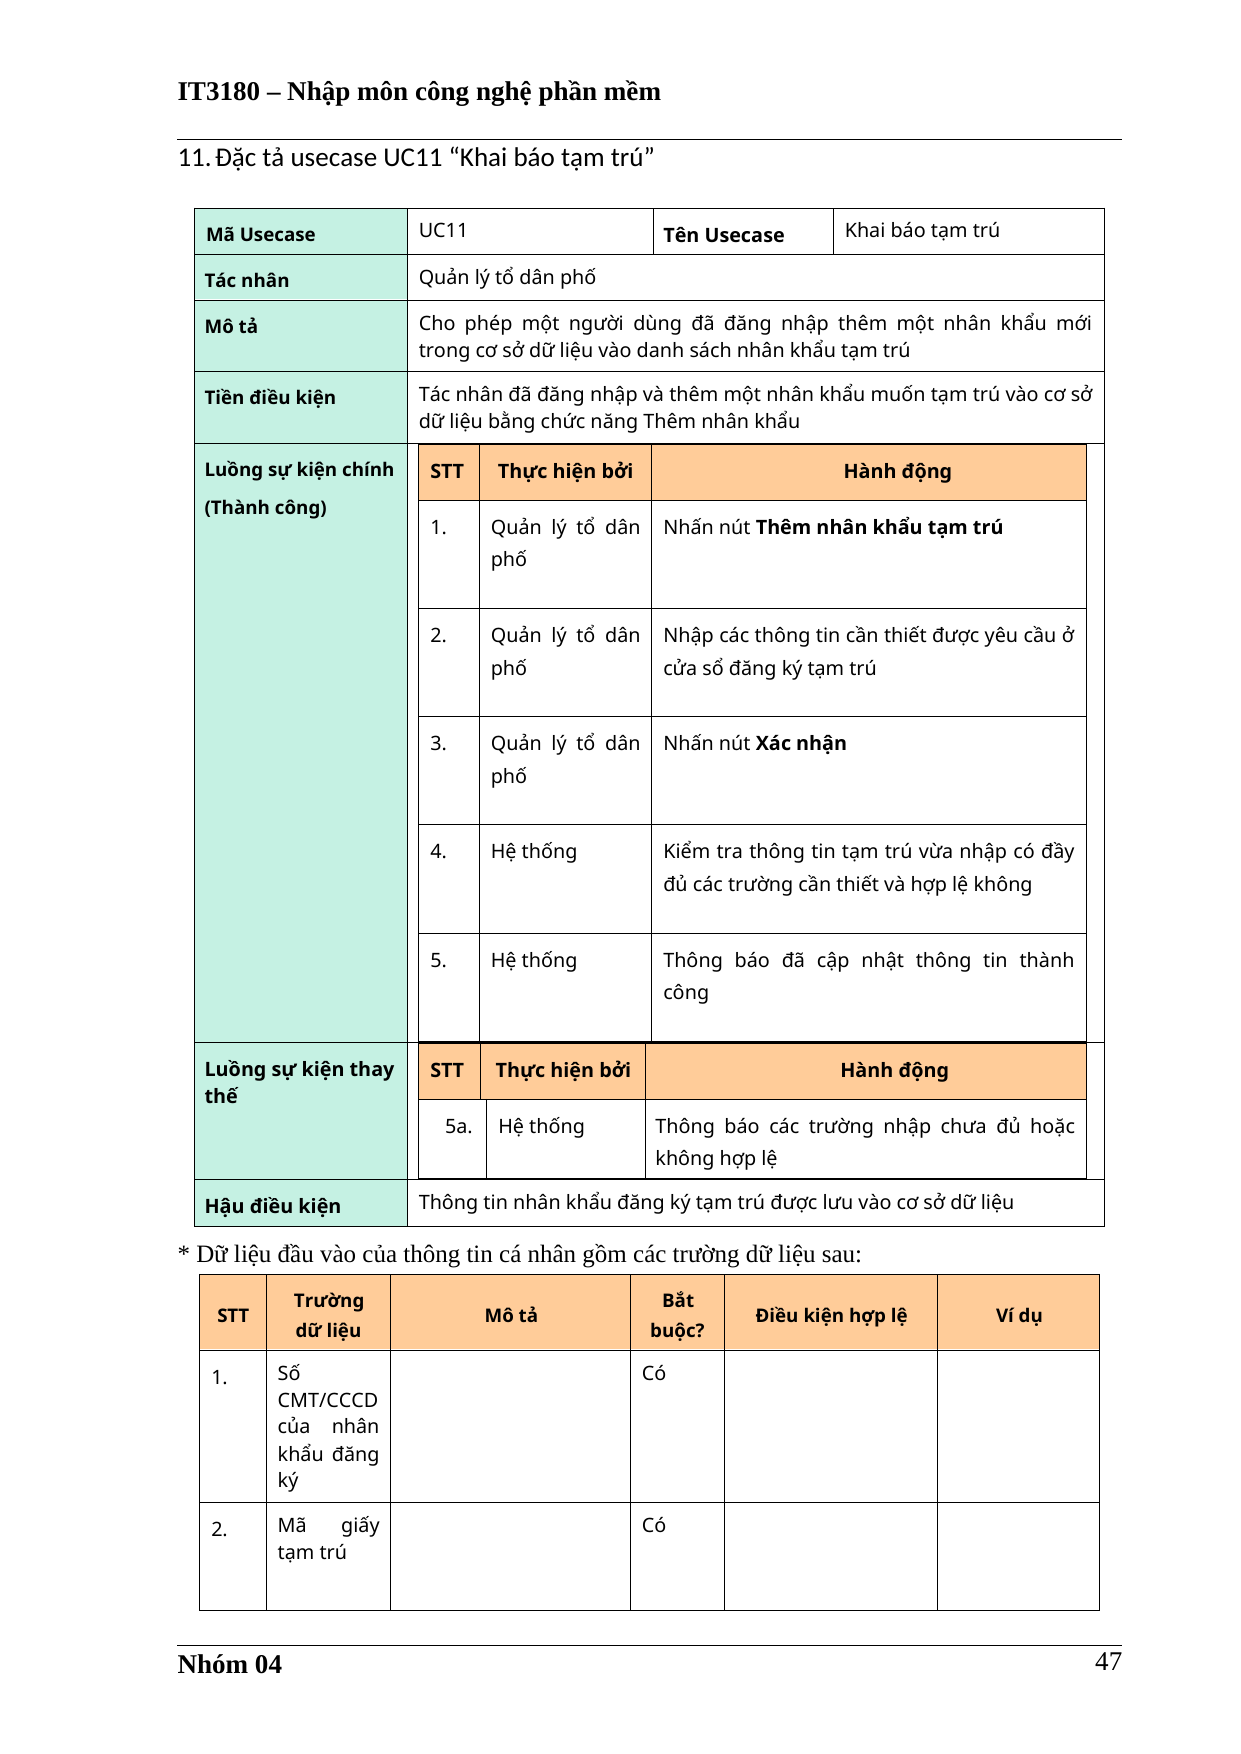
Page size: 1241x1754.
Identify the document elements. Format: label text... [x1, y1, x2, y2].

table_header Trường dữ liệu [267, 1275, 390, 1349]
table_cell [419, 934, 479, 1041]
table_cell [480, 501, 651, 608]
table_cell [419, 501, 479, 608]
table_header Tên Usecase [654, 209, 833, 254]
table_cell Quản lý tổ dân phố [408, 255, 1104, 299]
table_cell [938, 1351, 1099, 1502]
table_cell Hậu điều kiện [195, 1180, 407, 1226]
table_cell [487, 1100, 645, 1178]
table_cell Tác nhân [195, 255, 407, 299]
table_header Bắt buộc? [631, 1275, 724, 1349]
table_cell Luồng sự kiện thay thế [195, 1043, 407, 1179]
table_cell Mô tả [195, 301, 407, 371]
table_cell [652, 609, 1086, 716]
table_cell [391, 1351, 630, 1502]
table_cell [646, 1100, 1086, 1178]
text * Dữ liệu đầu vào của thông tin cá nhân gồm các trường dữ liệu sau: [177, 1239, 1122, 1268]
table_header Mã Usecase [195, 209, 407, 254]
table_cell Luồng sự kiện chính (Thành công) [195, 444, 407, 1042]
table_cell [408, 444, 418, 1042]
table_cell [419, 1100, 486, 1178]
table_cell Có [631, 1351, 724, 1502]
table_header Khai báo tạm trú [834, 209, 1104, 254]
table_cell Tiền điều kiện [195, 372, 407, 443]
table_cell [480, 825, 651, 933]
table_cell [1087, 1043, 1104, 1179]
table_cell Mã giấy tạm trú [267, 1503, 390, 1610]
table_cell [652, 825, 1086, 933]
table_cell [419, 825, 479, 933]
table_cell [419, 717, 479, 824]
table_header UC11 [408, 209, 653, 254]
table_cell [480, 717, 651, 824]
table_cell [1087, 444, 1104, 1042]
table_cell [200, 1351, 266, 1502]
table_cell [938, 1503, 1099, 1610]
table_cell [480, 609, 651, 716]
table_cell Tác nhân đã đăng nhập và thêm một nhân khẩu muốn tạm trú vào cơ sở dữ liệu bằng chức năng Thêm nhân khẩu [408, 372, 1104, 443]
table_cell Số CMT/CCCD của nhân khẩu đăng ký [267, 1351, 390, 1502]
table_cell [725, 1503, 937, 1610]
table_cell [652, 501, 1086, 608]
table_header Ví dụ [938, 1275, 1099, 1349]
table_cell [652, 717, 1086, 824]
table_cell Có [631, 1503, 724, 1610]
table_cell Thông tin nhân khẩu đăng ký tạm trú được lưu vào cơ sở dữ liệu [408, 1180, 1104, 1226]
table_cell [652, 934, 1086, 1041]
list Đặc tả usecase UC11 “Khai báo tạm trú” [177, 140, 1122, 173]
table_header Mô tả [391, 1275, 630, 1349]
table_cell [725, 1351, 937, 1502]
table_cell [408, 1043, 418, 1179]
table_header Điều kiện hợp lệ [725, 1275, 937, 1349]
table_cell [200, 1503, 266, 1610]
table_cell [480, 934, 651, 1041]
table_header STT [200, 1275, 266, 1349]
table_cell Cho phép một người dùng đã đăng nhập thêm một nhân khẩu mới trong cơ sở dữ liệu vào danh sách nhân khẩu tạm trú [408, 301, 1104, 371]
table_cell [391, 1503, 630, 1610]
table_cell [419, 609, 479, 716]
